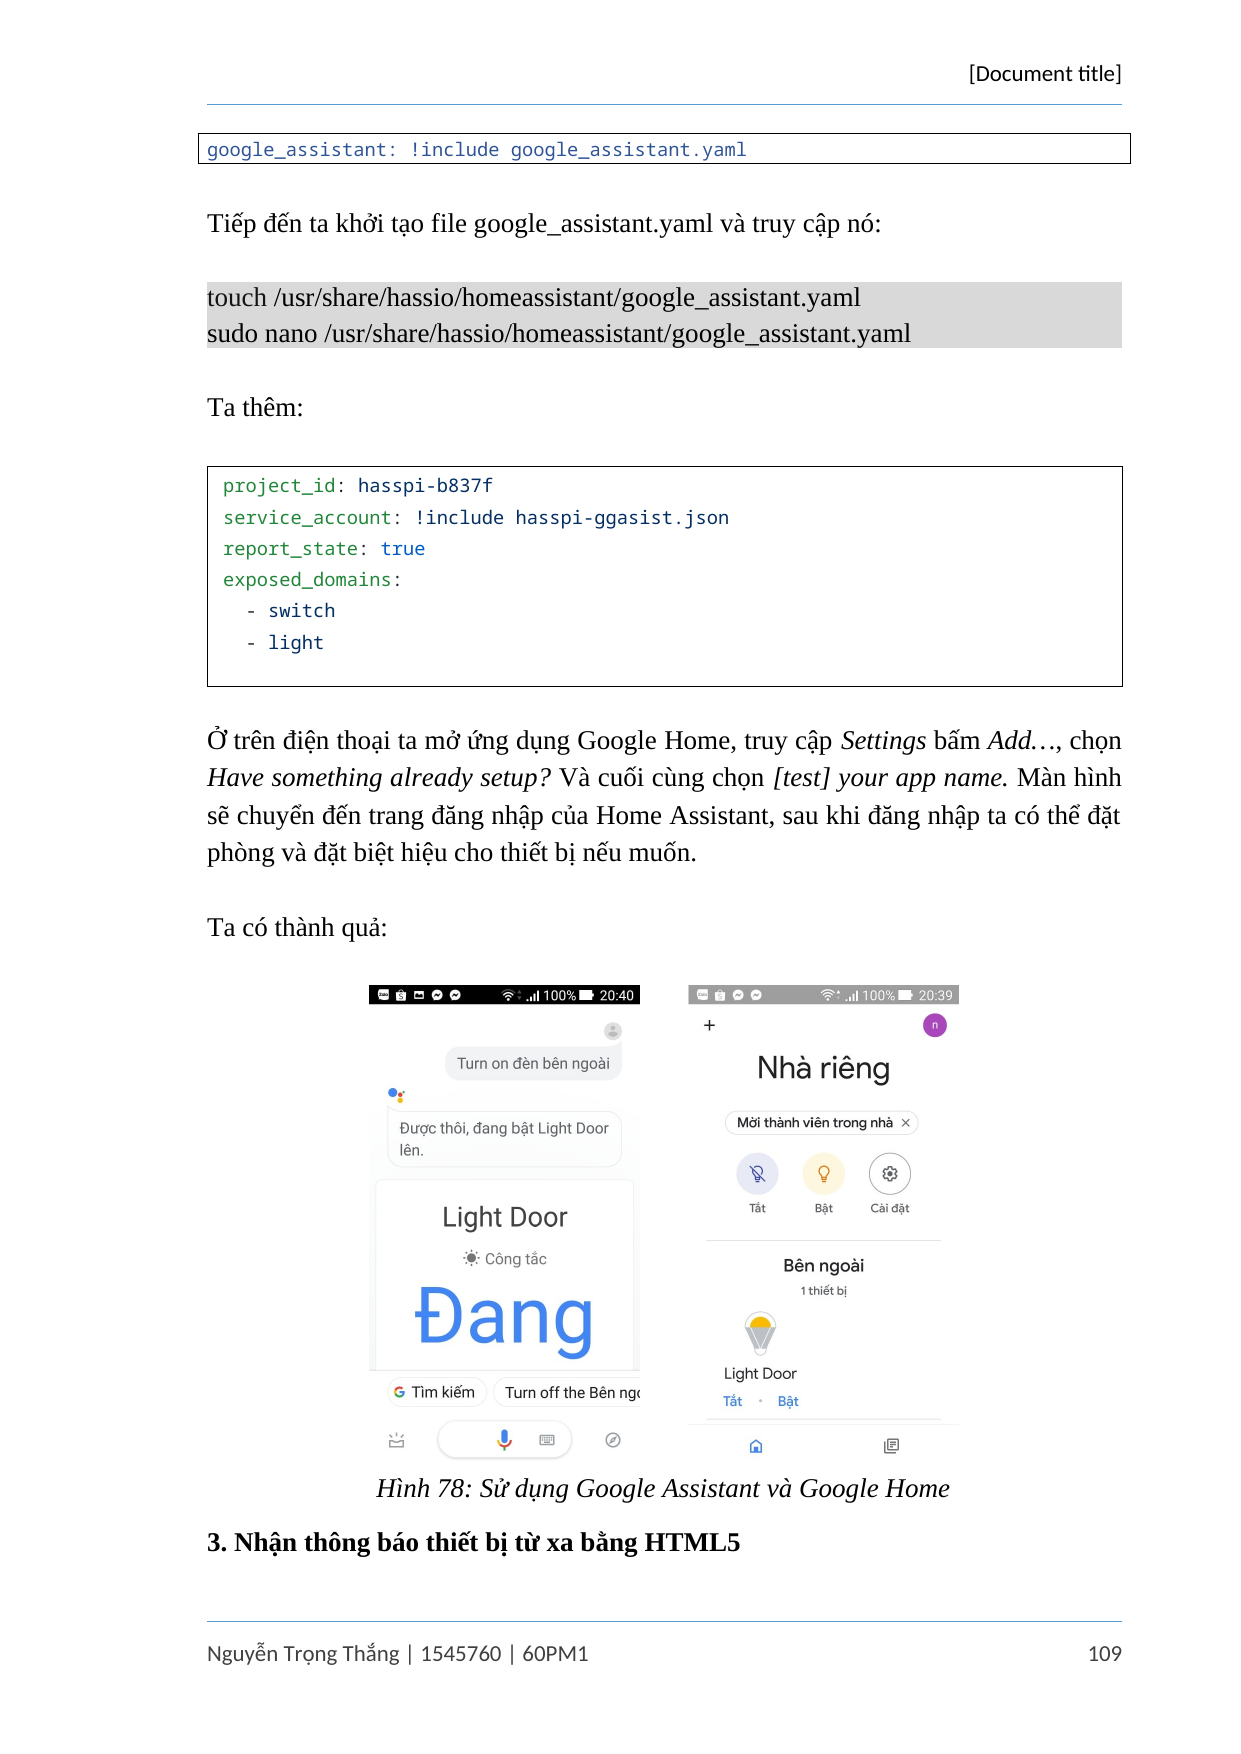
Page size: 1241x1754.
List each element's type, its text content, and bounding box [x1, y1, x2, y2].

text Ta có thành quả: [207, 911, 1122, 942]
text Ở trên điện thoại ta mở ứng dụng Google Home, truy cập Settings bấm Add…, chọn Have something already setup? Và cuối cùng chọn [test] your app name. Màn hình sẽ chuyển đến trang đăng nhập của Home Assistant, sau khi đăng nhập ta có thể đặt phòng và đặt biệt hiệu cho thiết bị nếu muốn. [207, 724, 1122, 867]
text touch /usr/share/hassio/homeassistant/google_assistant.yaml [621, 282, 1122, 313]
subtitle sudo nano /usr/share/hassio/homeassistant/google_assistant.yaml [671, 317, 1122, 348]
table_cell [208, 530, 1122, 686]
text Ta thêm: [207, 391, 1122, 423]
text Tiếp đến ta khởi tạo file google_assistant.yaml và truy cập nó: [207, 207, 1122, 238]
picture [369, 985, 959, 1467]
text 3. Nhận thông báo thiết bị từ xa bằng HTML5 [207, 1526, 1122, 1557]
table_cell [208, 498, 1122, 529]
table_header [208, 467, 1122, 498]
text Hình 78: Sử dụng Google Assistant và Google Home [207, 1472, 1122, 1503]
text google_assistant: !include google_assistant.yaml [199, 134, 1130, 163]
